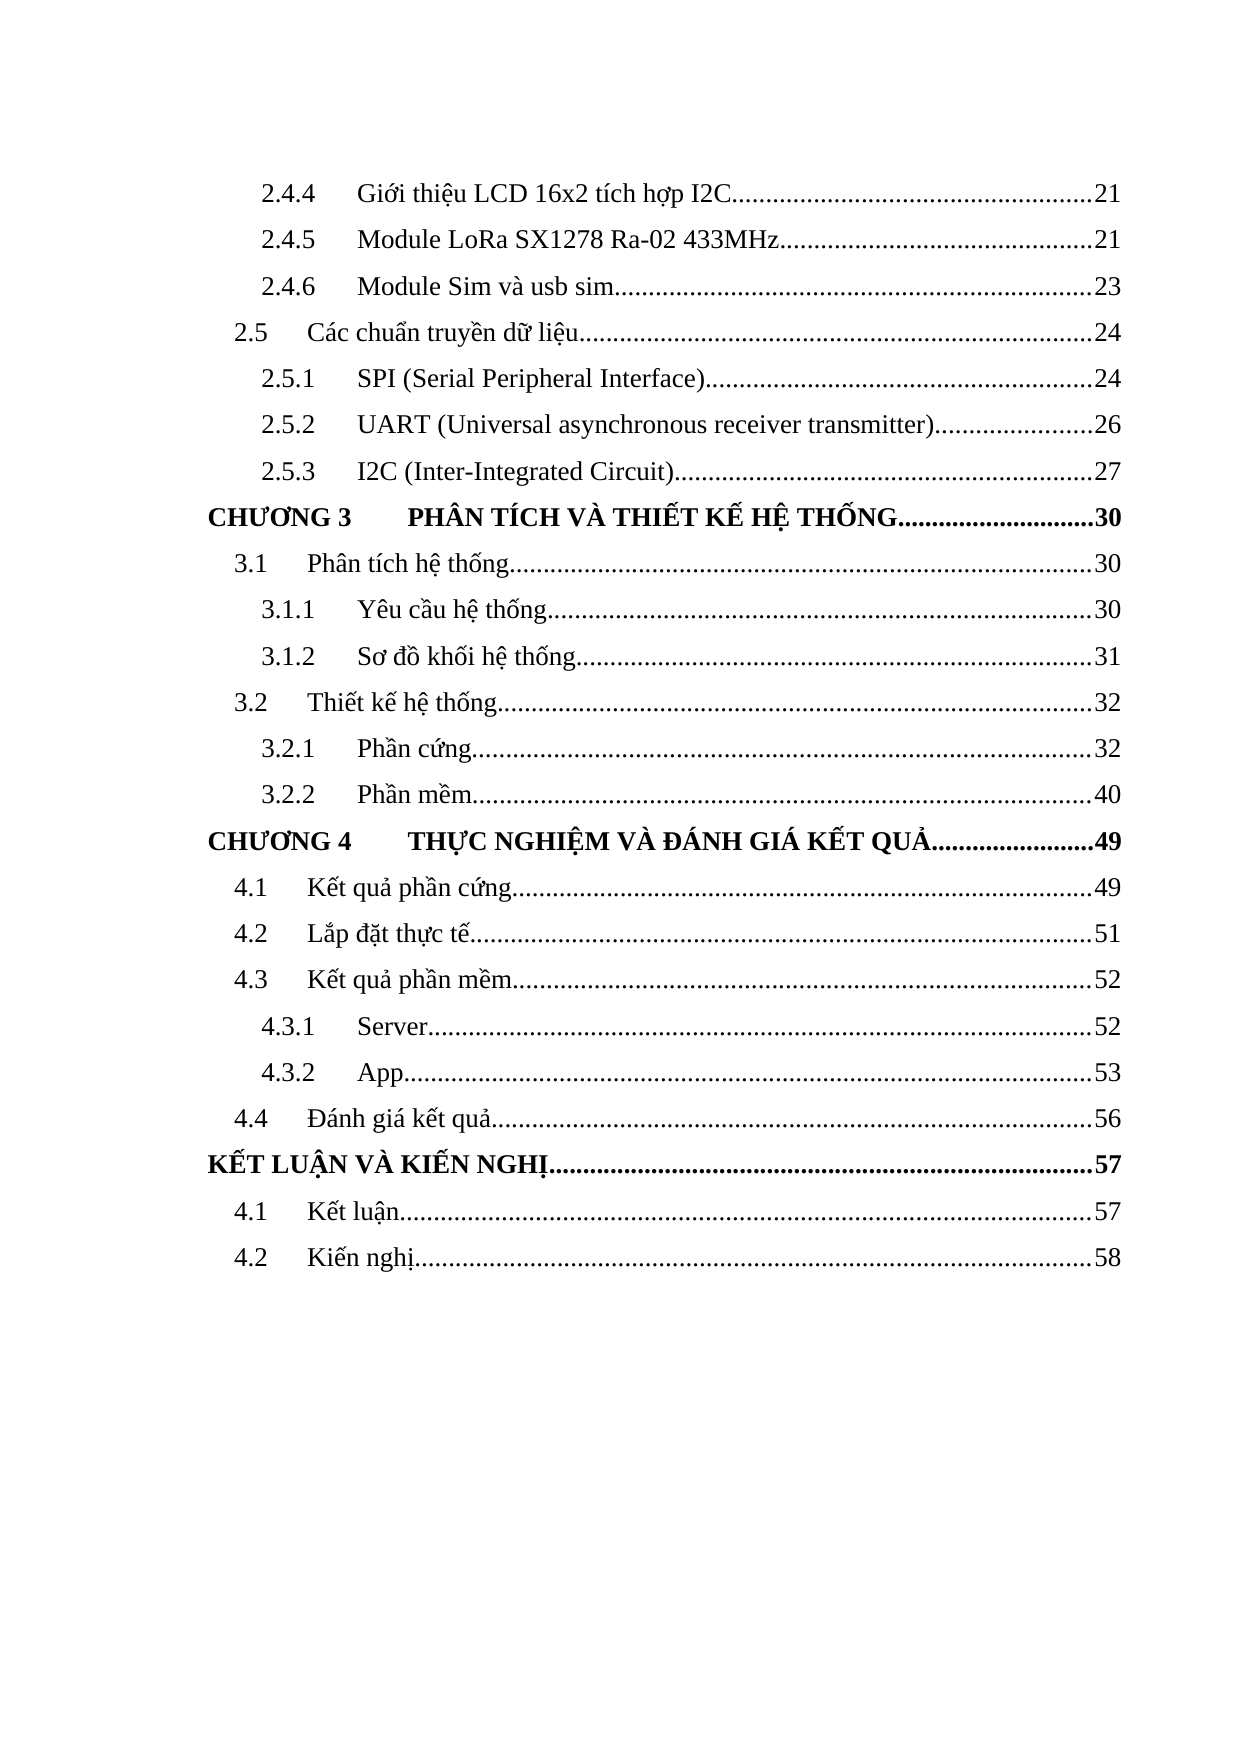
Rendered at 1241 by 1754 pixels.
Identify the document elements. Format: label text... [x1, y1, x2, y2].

text 4.4 Đánh giá kết quả 56 [234, 1102, 1122, 1133]
text 3.2 Thiết kế hệ thống 32 [234, 686, 1122, 717]
text 2.5.3 I2C (Inter-Integrated Circuit) 27 [261, 455, 1122, 486]
text 3.1.1 Yêu cầu hệ thống 30 [261, 593, 1122, 624]
text CHƯƠNG 4 THỰC NGHIỆM VÀ ĐÁNH GIÁ KẾT QUẢ 49 [207, 825, 1122, 856]
text 4.2 Kiến nghị 58 [234, 1241, 1122, 1272]
text 3.1 Phân tích hệ thống 30 [234, 547, 1122, 578]
text 4.1 Kết quả phần cứng 49 [234, 871, 1122, 902]
text 3.2.2 Phần mềm 40 [261, 778, 1122, 809]
text 2.5.1 SPI (Serial Peripheral Interface) 24 [705, 362, 1122, 393]
text 4.3.2 App 53 [261, 1056, 1122, 1087]
text KẾT LUẬN VÀ KIẾN NGHỊ 57 [207, 1148, 1122, 1179]
text 2.5 Các chuẩn truyền dữ liệu 24 [234, 316, 1122, 347]
text 4.2 Lắp đặt thực tế 51 [234, 917, 1122, 948]
text 4.1 Kết luận 57 [234, 1194, 1122, 1226]
text 2.4.4 Giới thiệu LCD 16x2 tích hợp I2C 21 [261, 177, 1122, 208]
text 2.5.2 UART (Universal asynchronous receiver transmitter) 26 [261, 408, 1122, 439]
text 2.4.5 Module LoRa SX1278 Ra-02 433MHz 21 [261, 223, 1122, 254]
text 2.5.1 SPI (Serial Peripheral Interface) 24 [261, 362, 412, 393]
text 2.4.6 Module Sim và usb sim 23 [261, 270, 1122, 301]
text 3.1.2 Sơ đồ khối hệ thống 31 [261, 640, 1122, 671]
text 3.2.1 Phần cứng 32 [261, 732, 1122, 763]
text 4.3 Kết quả phần mềm 52 [234, 963, 1122, 994]
text 4.3.1 Server 52 [261, 1010, 1122, 1041]
text CHƯƠNG 3 PHÂN TÍCH VÀ THIẾT KẾ HỆ THỐNG 30 [207, 501, 1122, 532]
